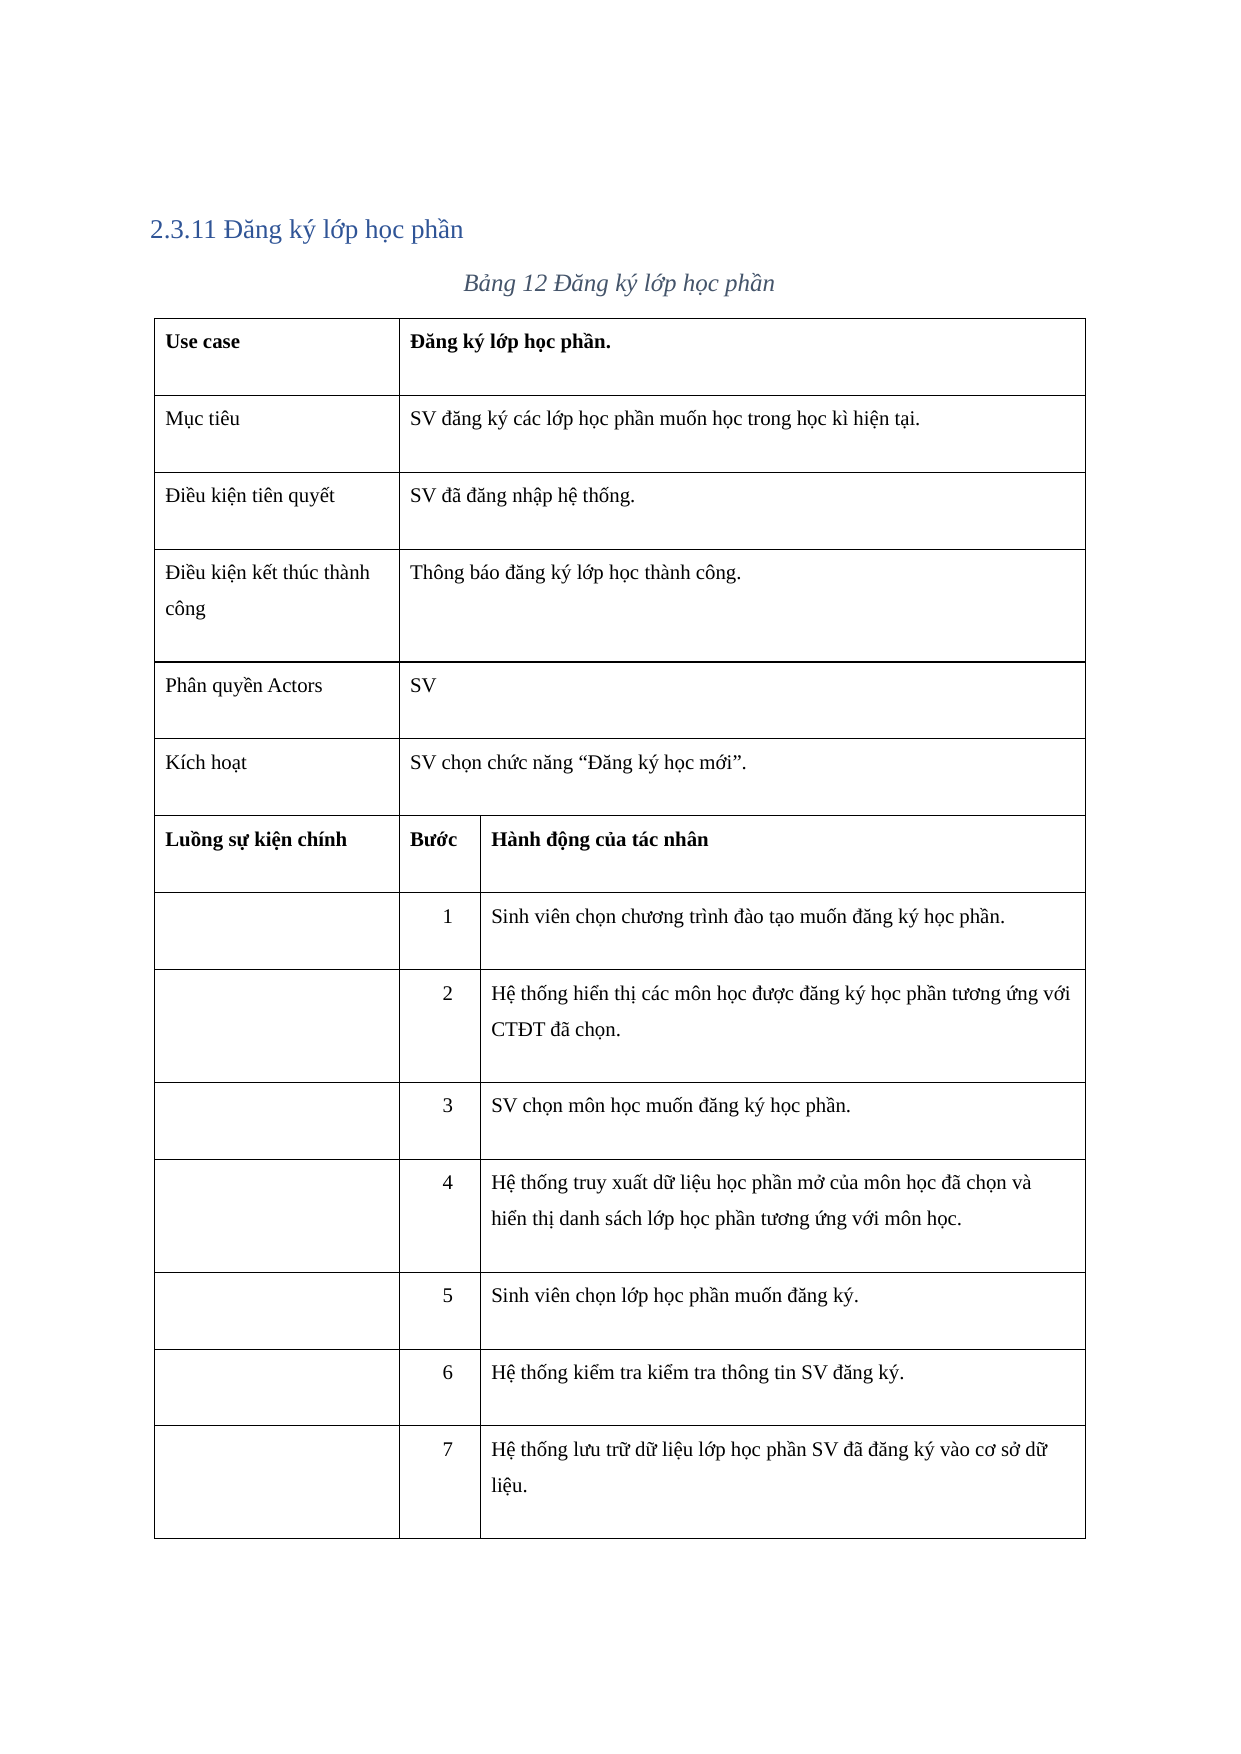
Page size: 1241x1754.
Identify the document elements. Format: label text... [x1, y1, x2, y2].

table_cell Mục tiêu [155, 396, 399, 472]
table_cell Sinh viên chọn chương trình đào tạo muốn đăng ký học phần. [481, 893, 1085, 969]
table_cell [155, 1350, 399, 1425]
table_cell SV chọn chức năng “Đăng ký học mới”. [400, 739, 1085, 815]
table_cell [400, 970, 480, 1082]
table_cell [155, 1273, 399, 1348]
table_header Use case [155, 319, 399, 395]
table_cell SV [400, 663, 1085, 738]
table_cell Hệ thống truy xuất dữ liệu học phần mở của môn học đã chọn và hiển thị danh sách lớp học phần tương ứng với môn học. [481, 1160, 1085, 1272]
table_cell SV đã đăng nhập hệ thống. [400, 473, 1085, 548]
table_cell Hệ thống lưu trữ dữ liệu lớp học phần SV đã đăng ký vào cơ sở dữ liệu. [481, 1426, 1085, 1538]
table_cell [155, 1160, 399, 1272]
table_cell [400, 893, 480, 969]
subtitle 2.3.11 Đăng ký lớp học phần [150, 213, 1090, 244]
table_cell [400, 1273, 480, 1348]
table_cell Hệ thống kiểm tra kiểm tra thông tin SV đăng ký. [481, 1350, 1085, 1425]
text Bảng 12 Đăng ký lớp học phần [150, 268, 1090, 297]
table_cell Bước [400, 816, 480, 892]
table_cell Phân quyền Actors [155, 663, 399, 738]
table_cell SV đăng ký các lớp học phần muốn học trong học kì hiện tại. [400, 396, 1085, 472]
table_cell SV chọn môn học muốn đăng ký học phần. [481, 1083, 1085, 1159]
table_cell [400, 1083, 480, 1159]
table_cell [155, 970, 399, 1082]
table_header Đăng ký lớp học phần. [400, 319, 1085, 395]
table_cell Hệ thống hiển thị các môn học được đăng ký học phần tương ứng với CTĐT đã chọn. [481, 970, 1085, 1082]
table_cell [155, 893, 399, 969]
table_cell Điều kiện tiên quyết [155, 473, 399, 548]
table_cell [155, 1083, 399, 1159]
table_cell [155, 1426, 399, 1538]
table_cell [400, 1160, 480, 1272]
table_cell Kích hoạt [155, 739, 399, 815]
table_cell Sinh viên chọn lớp học phần muốn đăng ký. [481, 1273, 1085, 1348]
table_cell Điều kiện kết thúc thành công [155, 550, 399, 661]
table_cell [400, 1426, 480, 1538]
table_cell Hành động của tác nhân [481, 816, 1085, 892]
table_cell [400, 1350, 480, 1425]
table_cell Luồng sự kiện chính [155, 816, 399, 892]
table_cell Thông báo đăng ký lớp học thành công. [400, 550, 1085, 661]
